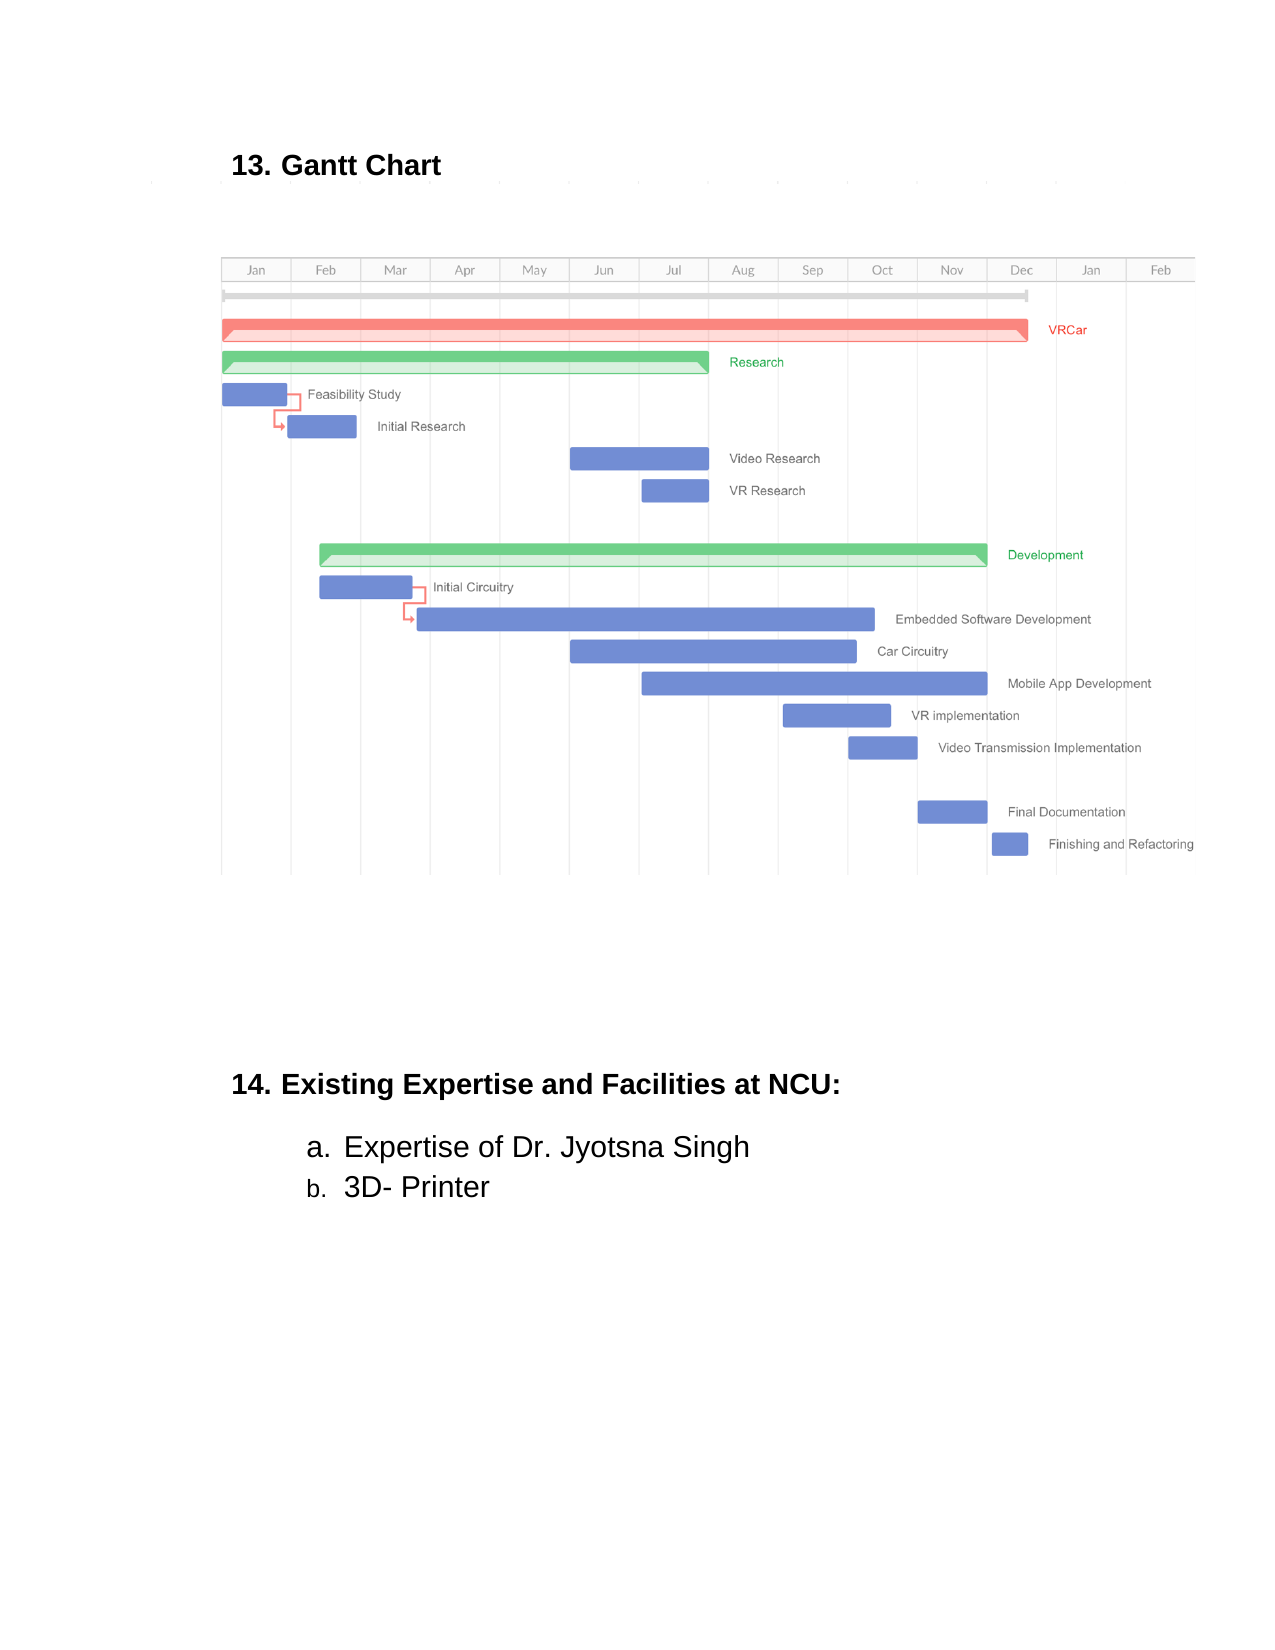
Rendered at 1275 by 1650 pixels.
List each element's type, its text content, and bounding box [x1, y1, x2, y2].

picture [220, 257, 1196, 875]
list Gantt Chart [231, 148, 1125, 181]
list Expertise of Dr. Jyotsna Singh [306, 1129, 1125, 1164]
list 3D- Printer [306, 1169, 1125, 1204]
list Existing Expertise and Facilities at NCU: [231, 1067, 1125, 1100]
